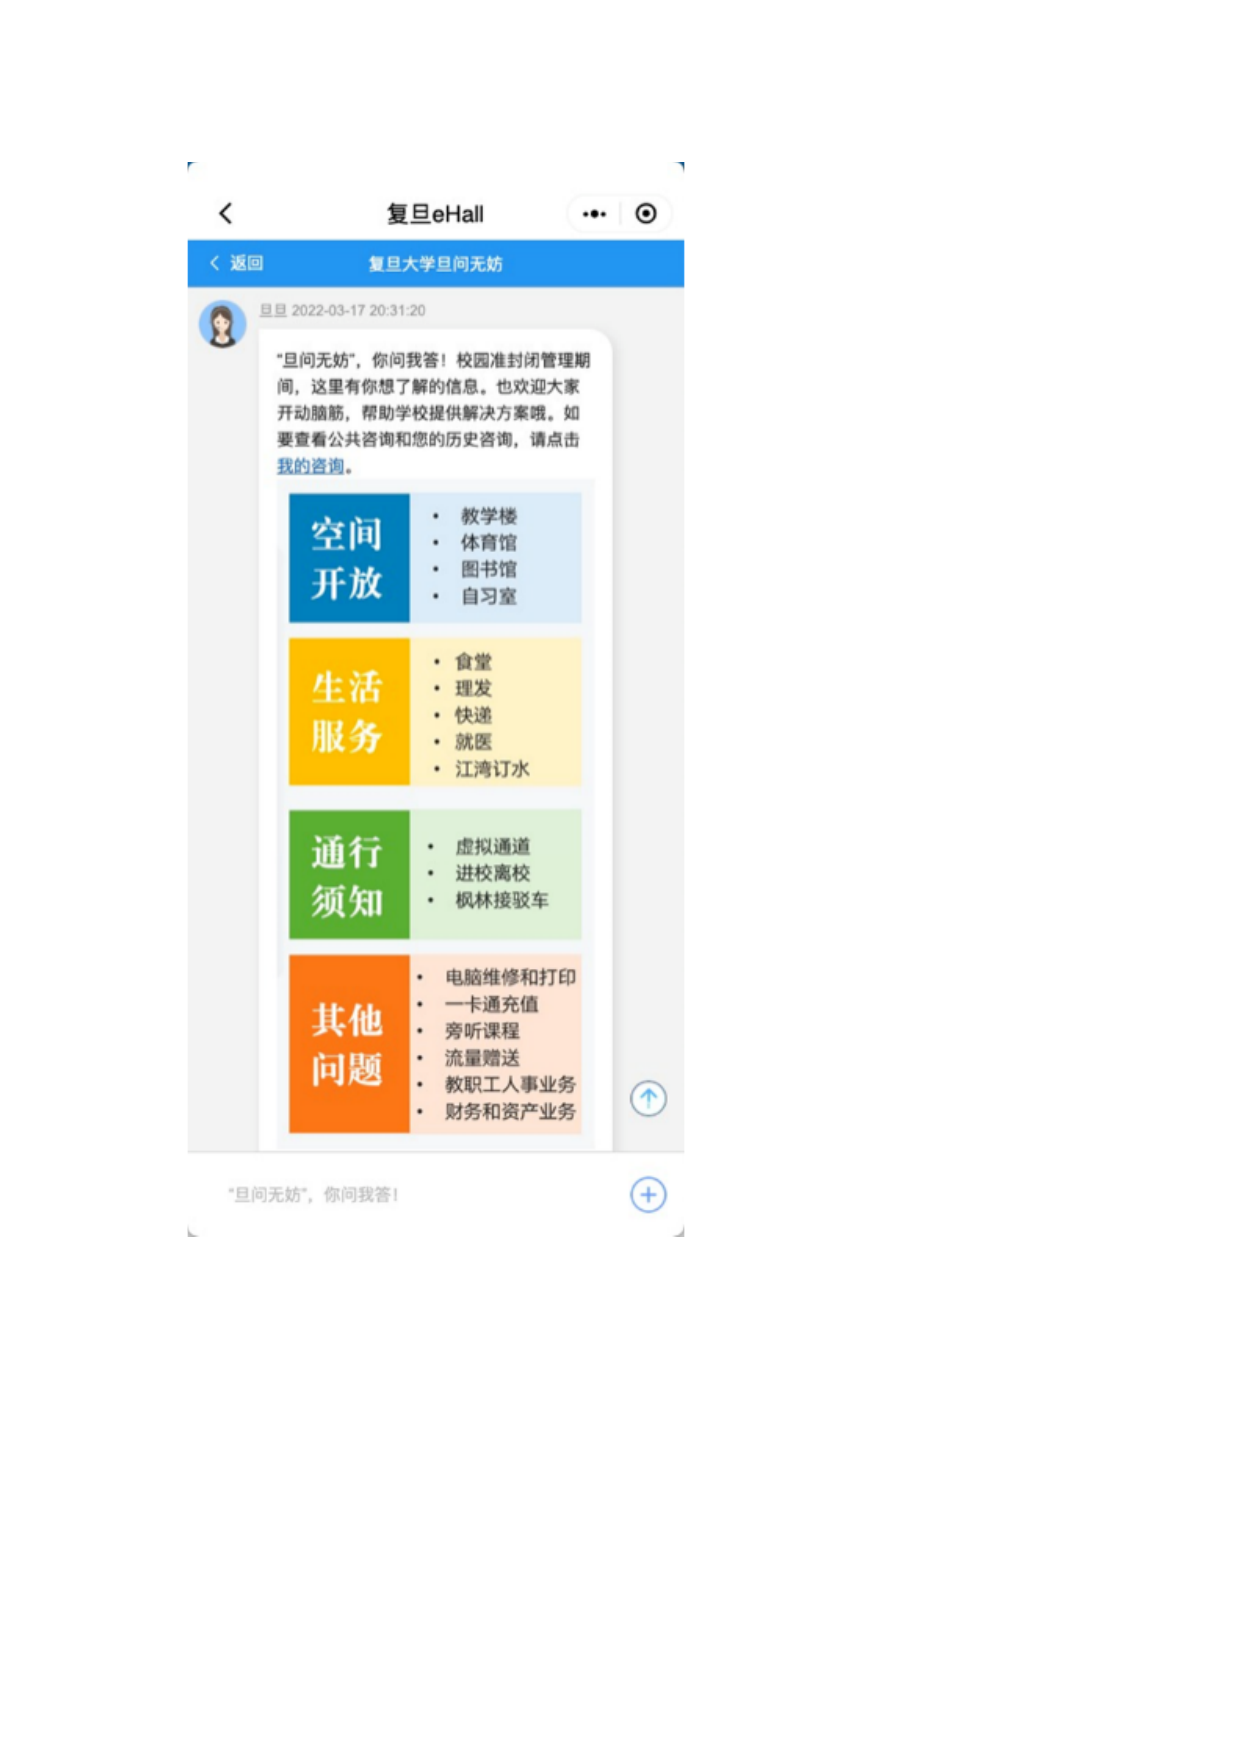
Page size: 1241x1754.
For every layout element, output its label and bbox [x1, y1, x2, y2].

picture [187, 162, 685, 1237]
